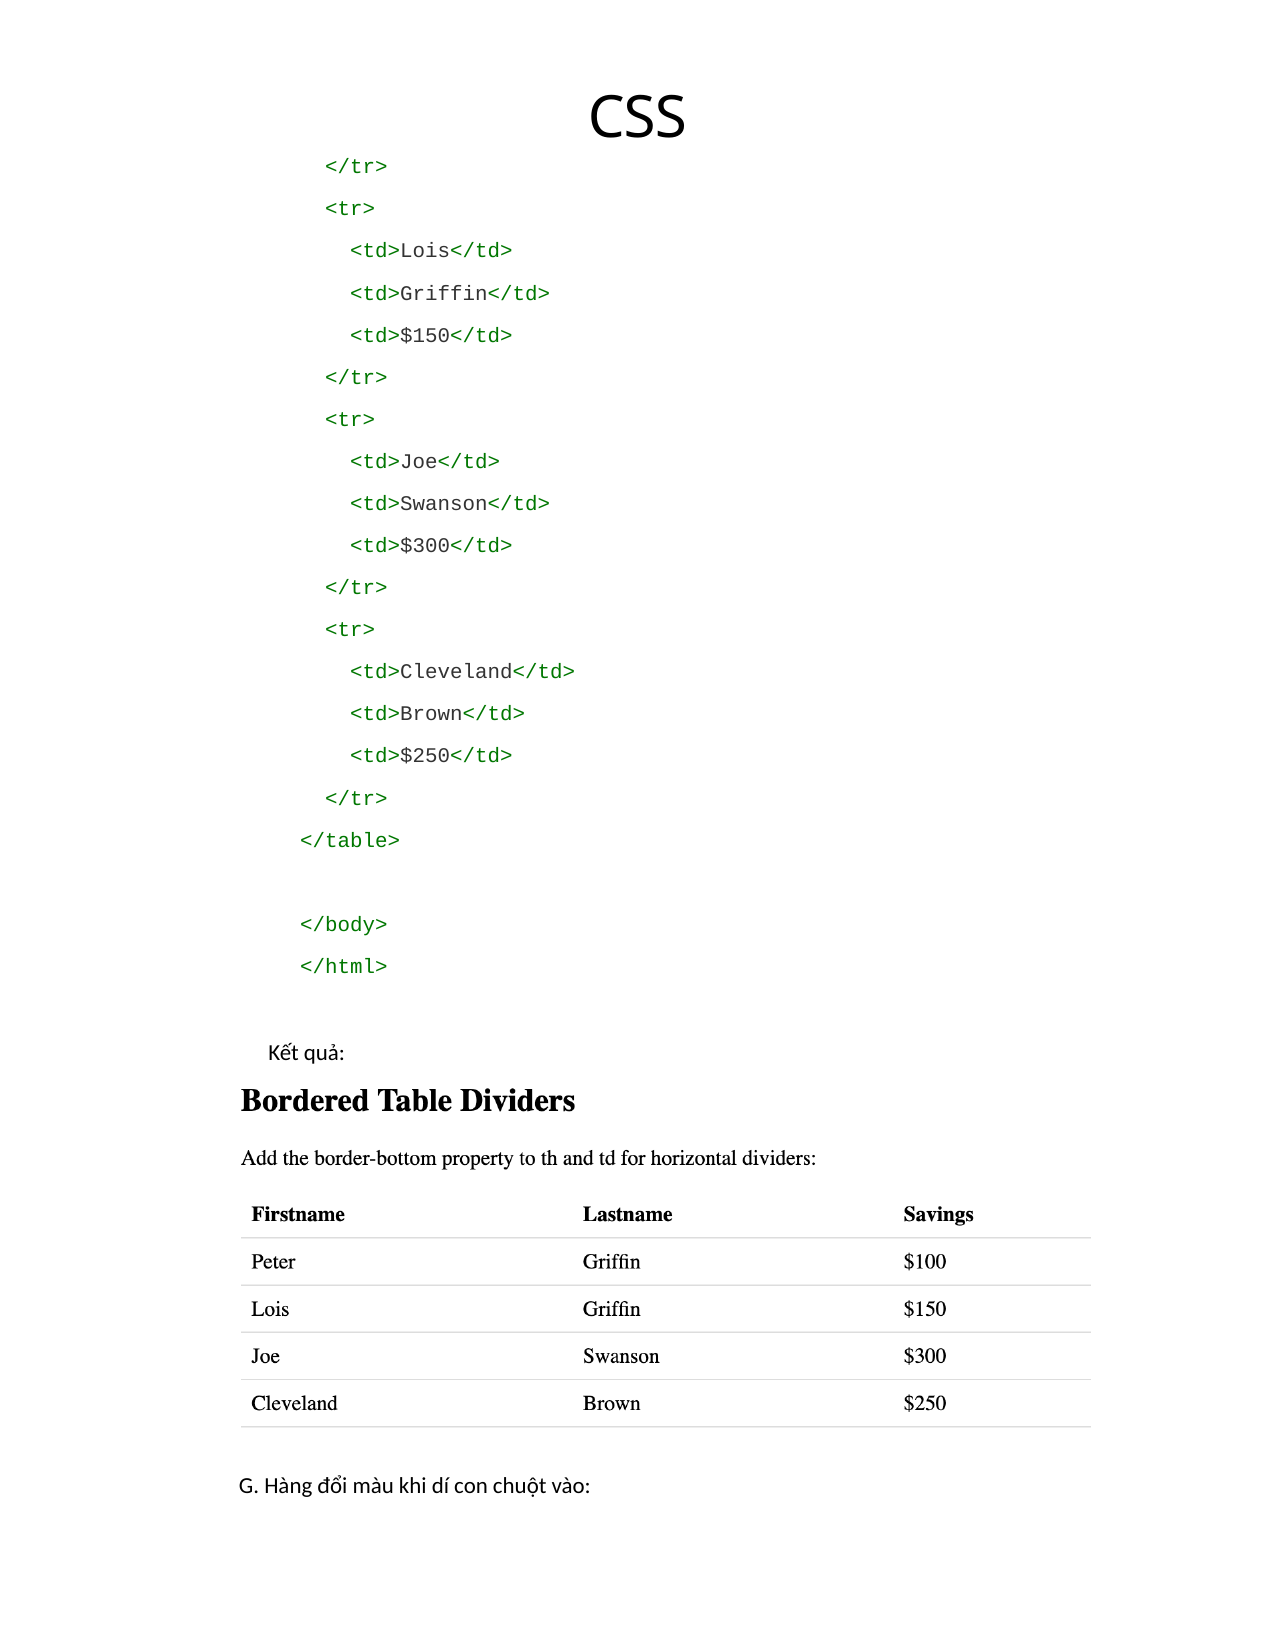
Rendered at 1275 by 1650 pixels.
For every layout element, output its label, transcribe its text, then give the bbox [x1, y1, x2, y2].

text <tr> [300, 197, 1125, 222]
text </html> [300, 954, 1125, 979]
text </tr> [300, 575, 1125, 601]
text </tr> [300, 365, 1125, 390]
text <td>Cleveland</td> [300, 659, 1125, 685]
text <td>$150</td> [300, 323, 1125, 348]
text <tr> [300, 407, 1125, 432]
text </body> [300, 912, 1125, 937]
text </table> [300, 828, 1125, 853]
text Kết quả: [268, 1038, 1125, 1066]
text <td>$300</td> [300, 533, 1125, 559]
text <tr> [300, 617, 1125, 643]
picture [238, 1066, 1091, 1453]
text </tr> [300, 786, 1125, 811]
text <td>Griffin</td> [300, 281, 1125, 306]
text <td>Lois</td> [300, 239, 1125, 264]
text <td>Joe</td> [300, 449, 1125, 474]
text <td>Swanson</td> [300, 491, 1125, 517]
text G. Hàng đổi màu khi dí con chuột vào: [239, 1471, 1125, 1499]
text </tr> [300, 154, 1125, 180]
text <td>Brown</td> [300, 702, 1125, 727]
text <td>$250</td> [300, 744, 1125, 769]
